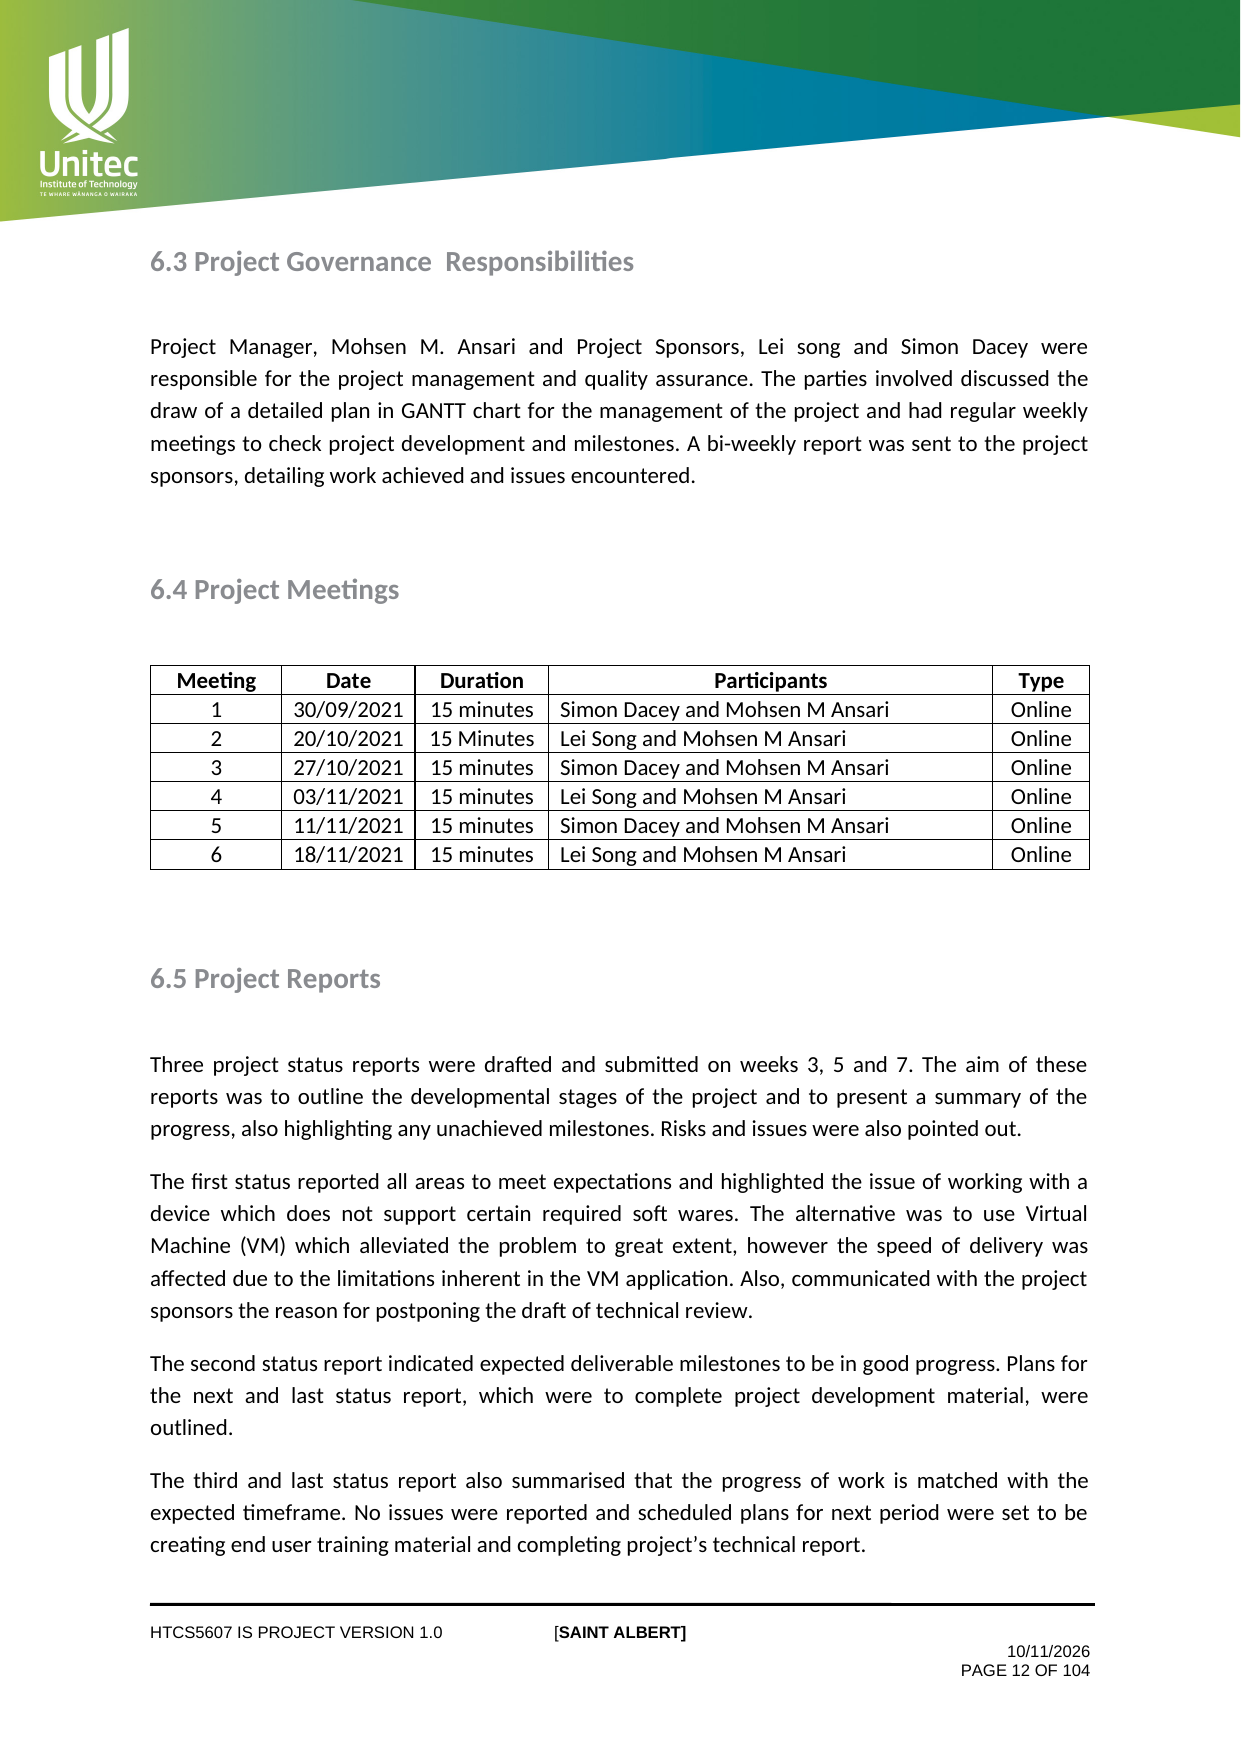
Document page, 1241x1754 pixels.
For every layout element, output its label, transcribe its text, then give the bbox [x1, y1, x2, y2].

table_cell 11/11/2021 [282, 811, 414, 839]
table_cell 30/09/2021 [282, 695, 414, 723]
table_cell 18/11/2021 [282, 840, 414, 868]
table_cell Simon Dacey and Mohsen M Ansari [549, 753, 992, 781]
text The second status report indicated expected deliverable milestones to be in good progress. Plans for the next and last status report, which were to complete project development material, were outlined. [150, 1349, 1090, 1441]
table_header Participants [549, 666, 992, 694]
subtitle 6.5 Project Reports [150, 960, 1090, 996]
table_cell 6 [151, 840, 281, 868]
table_cell Simon Dacey and Mohsen M Ansari [549, 811, 992, 839]
table_cell Online [993, 695, 1089, 723]
table_cell Online [993, 811, 1089, 839]
table_cell 15 minutes [416, 840, 548, 868]
table_cell 3 [151, 753, 281, 781]
table_header Type [993, 666, 1089, 694]
subtitle 6.4 Project Meetings [150, 571, 1090, 607]
table_header Duration [416, 666, 548, 694]
table_cell Online [993, 840, 1089, 868]
table_header Meeting [151, 666, 281, 694]
text Three project status reports were drafted and submitted on weeks 3, 5 and 7. The aim of these reports was to outline the developmental stages of the project and to present a summary of the progress, also highlighting any unachieved milestones. Risks and issues were also pointed out. [150, 1050, 1090, 1142]
table_cell 2 [151, 724, 281, 752]
table_cell Lei Song and Mohsen M Ansari [549, 782, 992, 810]
table_cell 03/11/2021 [282, 782, 414, 810]
table_cell 15 minutes [416, 782, 548, 810]
table_cell Online [993, 782, 1089, 810]
table_cell 15 minutes [416, 695, 548, 723]
text Project Manager, Mohsen M. Ansari and Project Sponsors, Lei song and Simon Dacey were responsible for the project management and quality assurance. The parties involved discussed the draw of a detailed plan in GANTT chart for the management of the project and had regular weekly meetings to check project development and milestones. A bi-weekly report was sent to the project sponsors, detailing work achieved and issues encountered. [150, 332, 1090, 489]
table_cell 1 [151, 695, 281, 723]
table_cell Lei Song and Mohsen M Ansari [549, 724, 992, 752]
table_cell 5 [151, 811, 281, 839]
table_header Date [282, 666, 414, 694]
table_cell Online [993, 753, 1089, 781]
table_cell 15 minutes [416, 753, 548, 781]
table_cell Simon Dacey and Mohsen M Ansari [549, 695, 992, 723]
table_cell Online [993, 724, 1089, 752]
table_cell Lei Song and Mohsen M Ansari [549, 840, 992, 868]
table_cell 20/10/2021 [282, 724, 414, 752]
picture [0, 0, 1241, 238]
table_cell 15 minutes [416, 811, 548, 839]
subtitle 6.3 Project Governance Responsibilities [150, 192, 1090, 278]
table_cell 15 Minutes [416, 724, 548, 752]
table_cell 4 [151, 782, 281, 810]
text The third and last status report also summarised that the progress of work is matched with the expected timeframe. No issues were reported and scheduled plans for next period were set to be creating end user training material and completing project’s technical report. [150, 1466, 1090, 1559]
text The first status reported all areas to meet expectations and highlighted the issue of working with a device which does not support certain required soft wares. The alternative was to use Virtual Machine (VM) which alleviated the problem to great extent, however the speed of delivery was affected due to the limitations inherent in the VM application. Also, communicated with the project sponsors the reason for postponing the draft of technical review. [150, 1167, 1090, 1324]
table_cell 27/10/2021 [282, 753, 414, 781]
